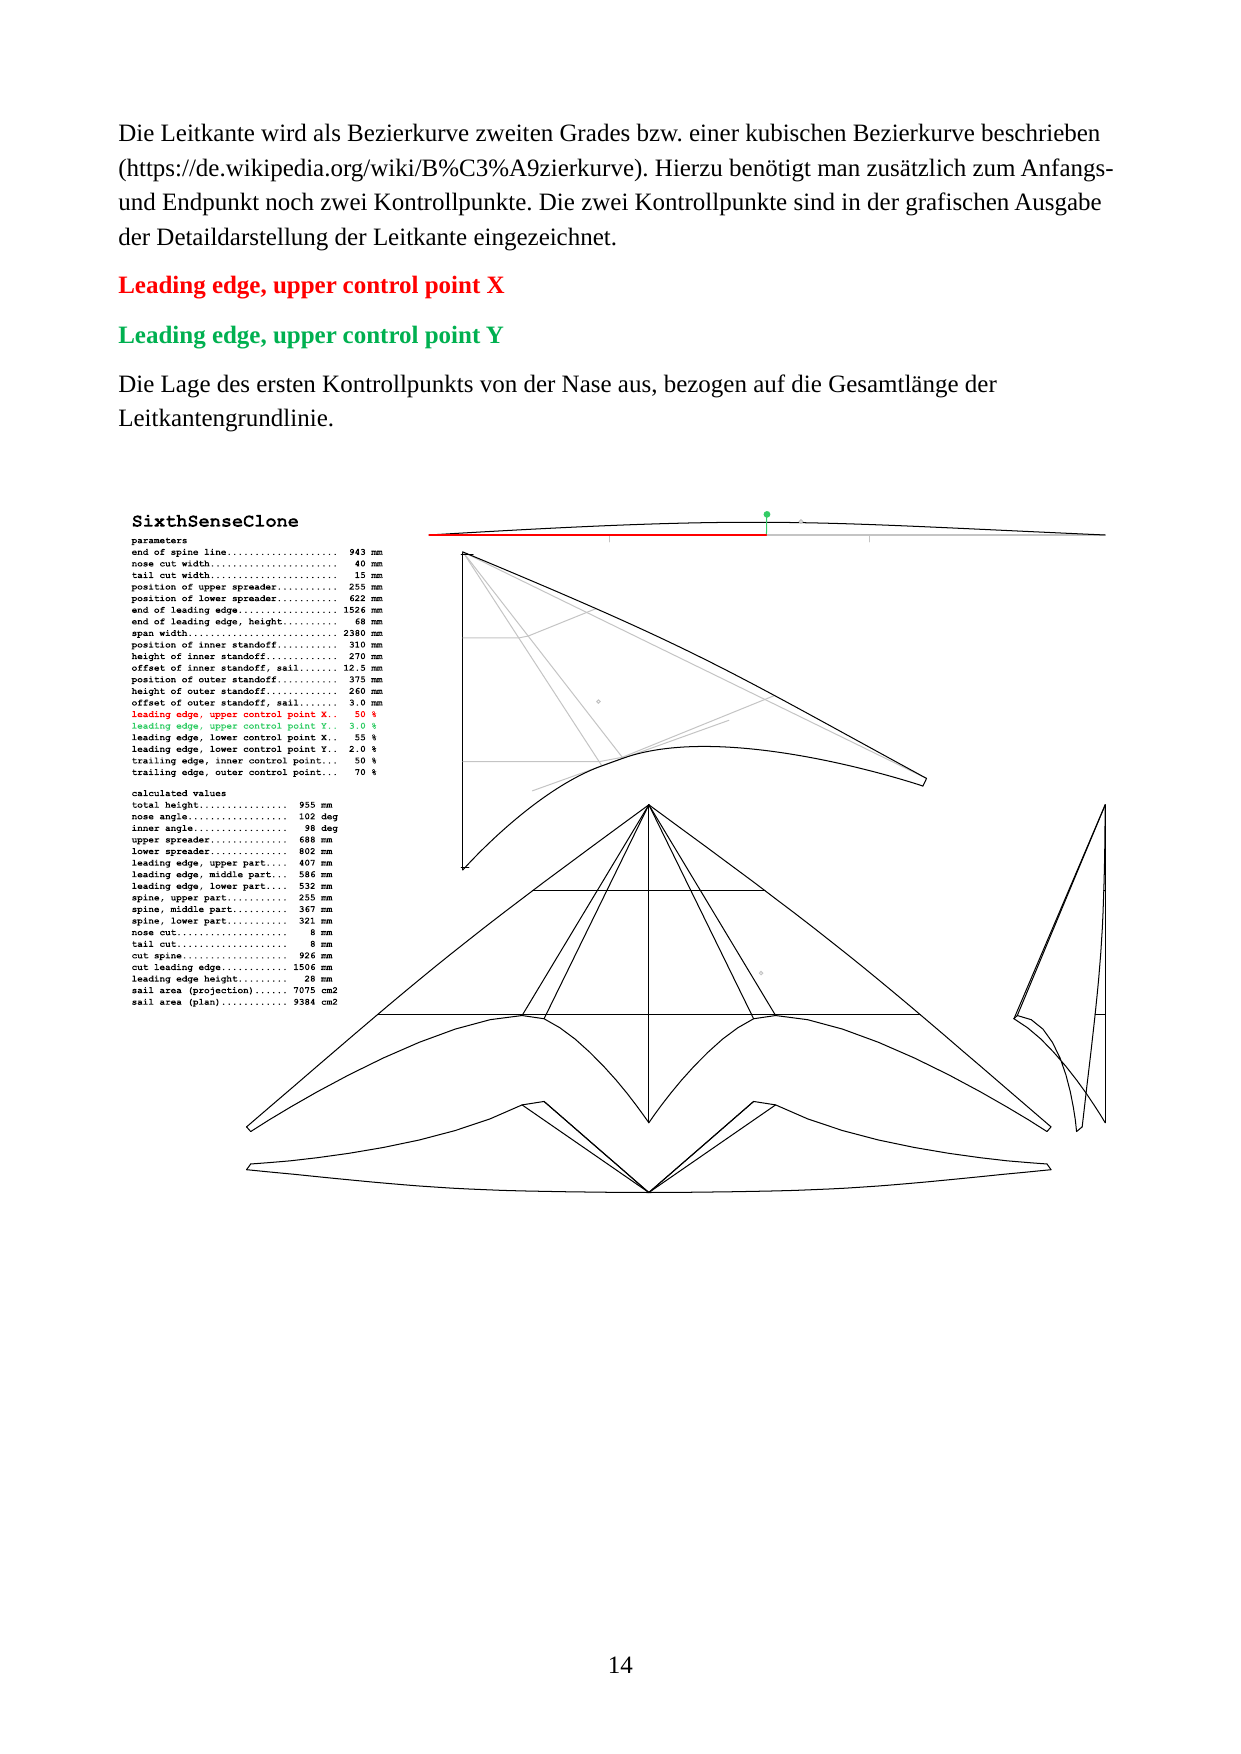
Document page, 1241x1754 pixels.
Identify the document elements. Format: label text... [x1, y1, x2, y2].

text Leading edge, upper control point X [118, 271, 1122, 299]
text Leading edge, upper control point Y [118, 320, 1122, 348]
text Die Leitkante wird als Bezierkurve zweiten Grades bzw. einer kubischen Bezierkurve beschrieben (https://de.wikipedia.org/wiki/B%C3%A9zierkurve). Hierzu benötigt man zusätzlich zum Anfangs- und Endpunkt noch zwei Kontrollpunkte. Die zwei Kontrollpunkte sind in der grafischen Ausgabe der Detaildarstellung der Leitkante eingezeichnet. [118, 118, 1122, 250]
text Die Lage des ersten Kontrollpunkts von der Nase aus, bezogen auf die Gesamtlänge der Leitkantengrundlinie. [118, 369, 1122, 432]
